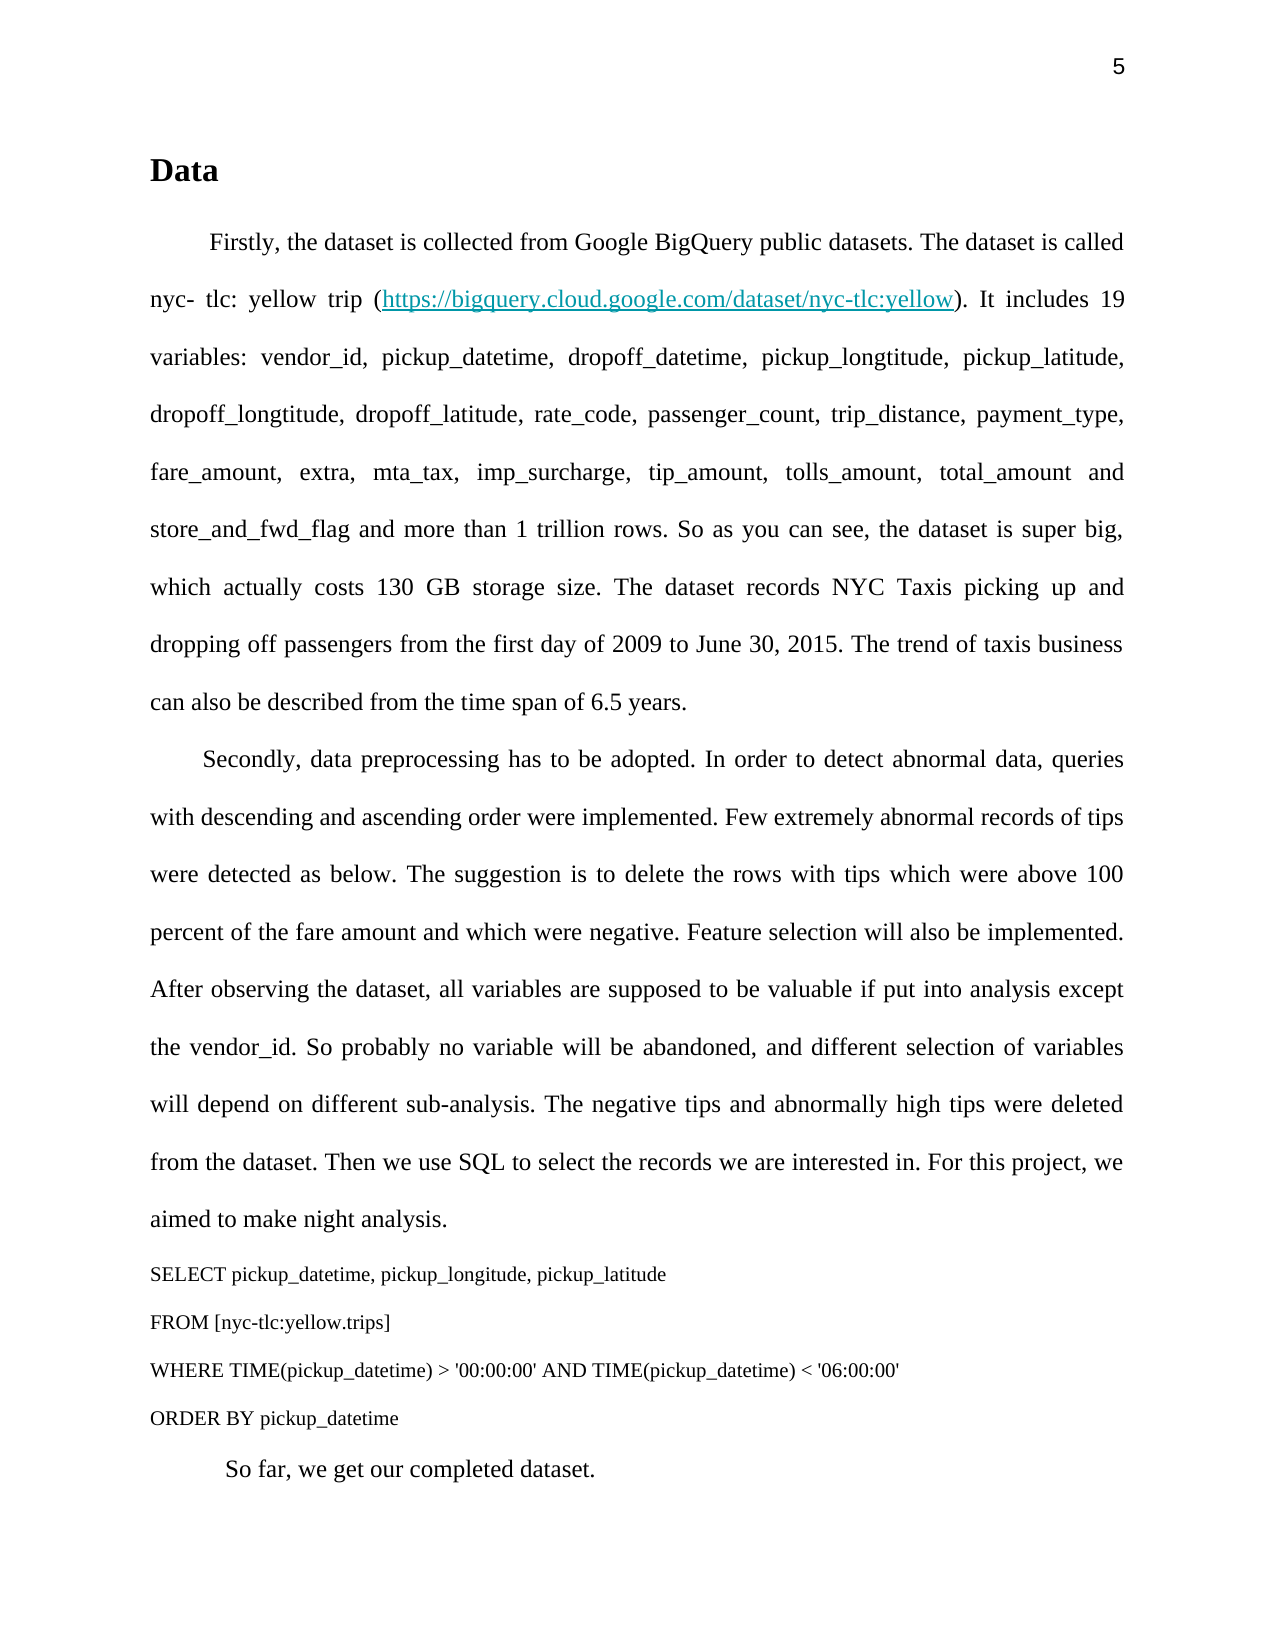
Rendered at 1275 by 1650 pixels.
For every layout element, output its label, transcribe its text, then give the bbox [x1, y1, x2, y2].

text SELECT pickup_datetime, pickup_longitude, pickup_latitude FROM [nyc-tlc:yellow.trips] WHERE TIME(pickup_datetime) > '00:00:00' AND TIME(pickup_datetime) < '06:00:00' ORDER BY pickup_datetime [150, 1262, 1125, 1430]
text Firstly, the dataset is collected from Google BigQuery public datasets. The dataset is called nyc- tlc: yellow trip (https://bigquery.cloud.google.com/dataset/nyc-tlc:yellow). It includes 19 variables: vendor_id, pickup_datetime, dropoff_datetime, pickup_longtitude, pickup_latitude, dropoff_longtitude, dropoff_latitude, rate_code, passenger_count, trip_distance, payment_type, fare_amount, extra, mta_tax, imp_surcharge, tip_amount, tolls_amount, total_amount and store_and_fwd_flag and more than 1 trillion rows. So as you can see, the dataset is super big, which actually costs 130 GB storage size. The dataset records NYC Taxis picking up and dropping off passengers from the first day of 2009 to June 30, 2015. The trend of taxis business can also be described from the time span of 6.5 years. [150, 227, 1125, 715]
text Secondly, data preprocessing has to be adopted. In order to detect abnormal data, queries with descending and ascending order were implemented. Few extremely abnormal records of tips were detected as below. The suggestion is to delete the rows with tips which were above 100 percent of the fare amount and which were negative. Feature selection will also be implemented. After observing the dataset, all variables are supposed to be valuable if put into analysis except the vendor_id. So probably no variable will be abandoned, and different selection of variables will depend on different sub-analysis. The negative tips and abnormally high tips were deleted from the dataset. Then we use SQL to select the records we are interested in. For this project, we aimed to make night analysis. [150, 744, 1125, 1233]
subtitle Data [150, 150, 1125, 188]
text So far, we get our completed dataset. [150, 1454, 1125, 1483]
